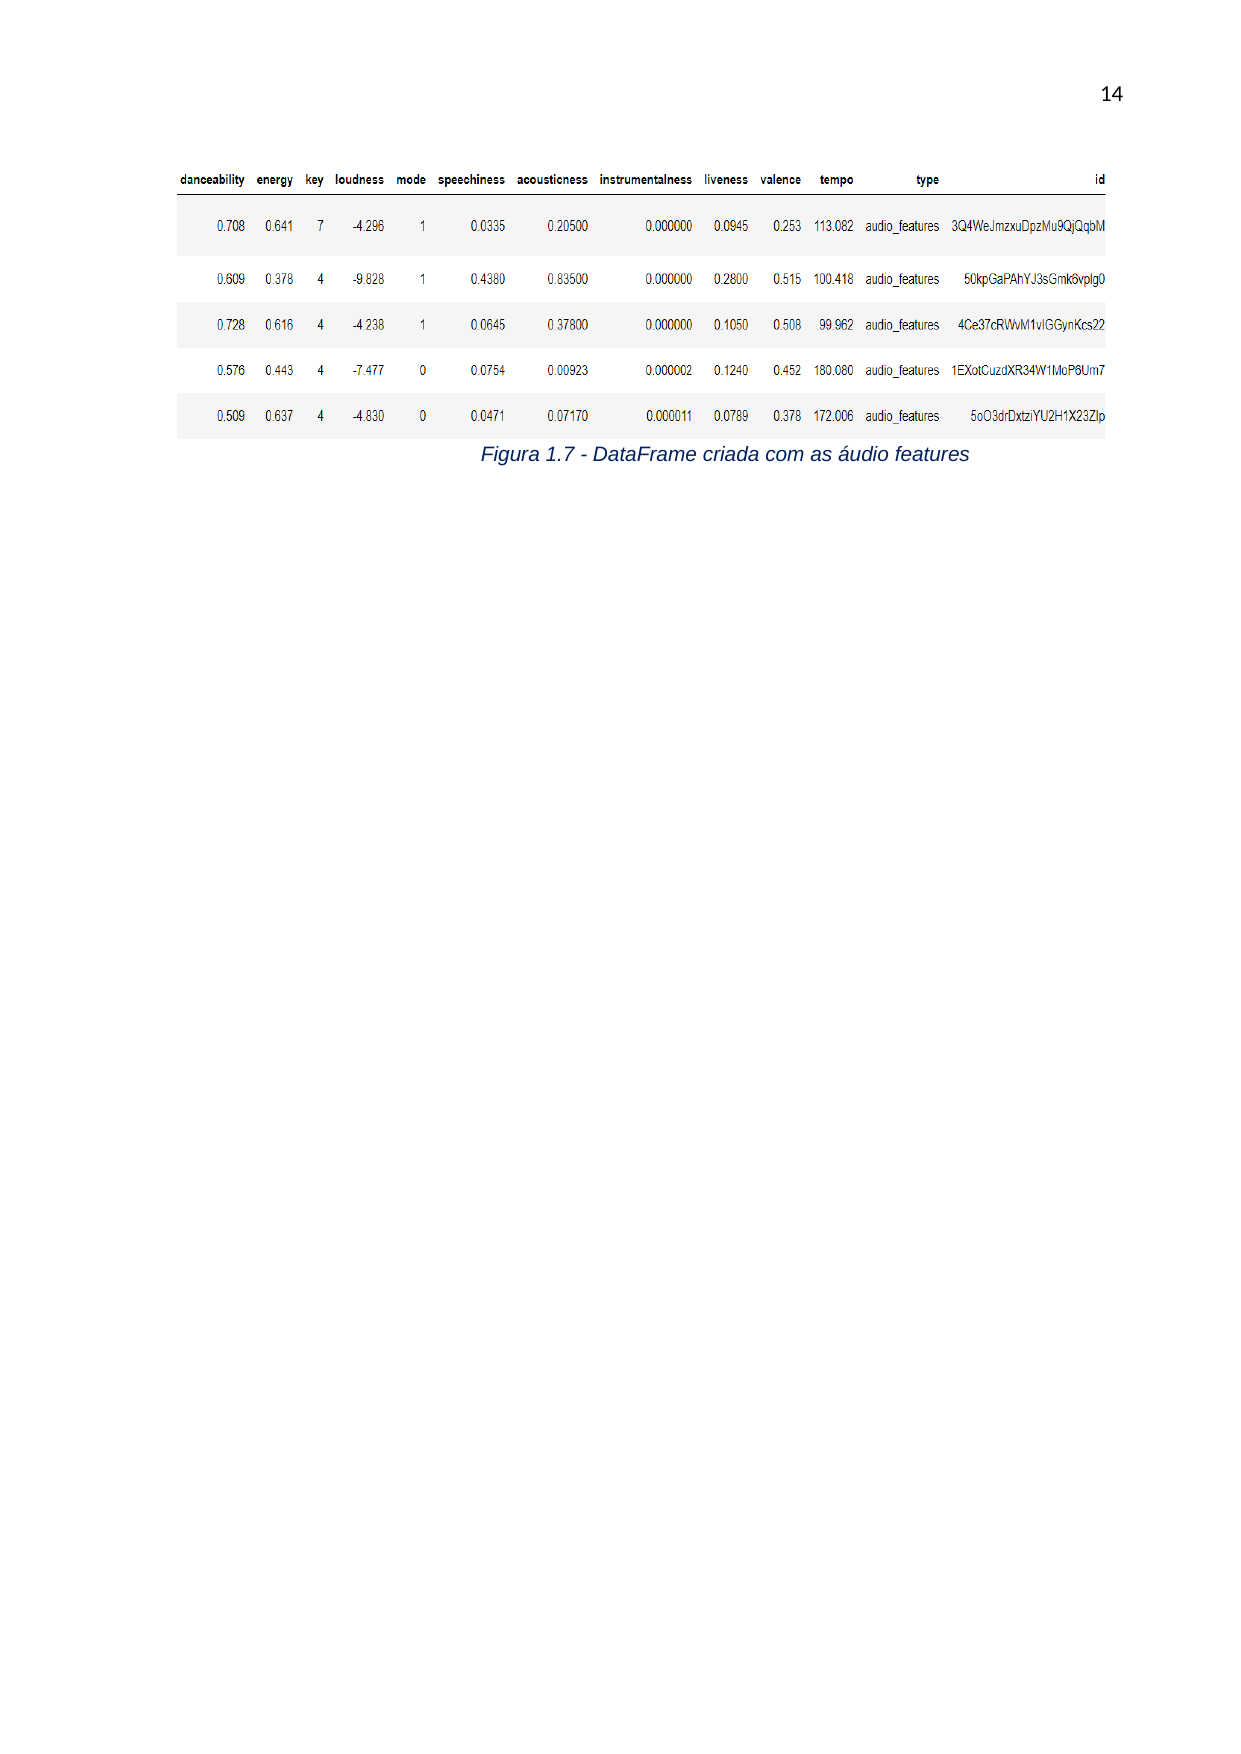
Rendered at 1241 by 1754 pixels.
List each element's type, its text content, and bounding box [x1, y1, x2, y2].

picture [177, 162, 1108, 442]
text Figura 1.7 - DataFrame criada com as áudio features [251, 441, 1195, 465]
